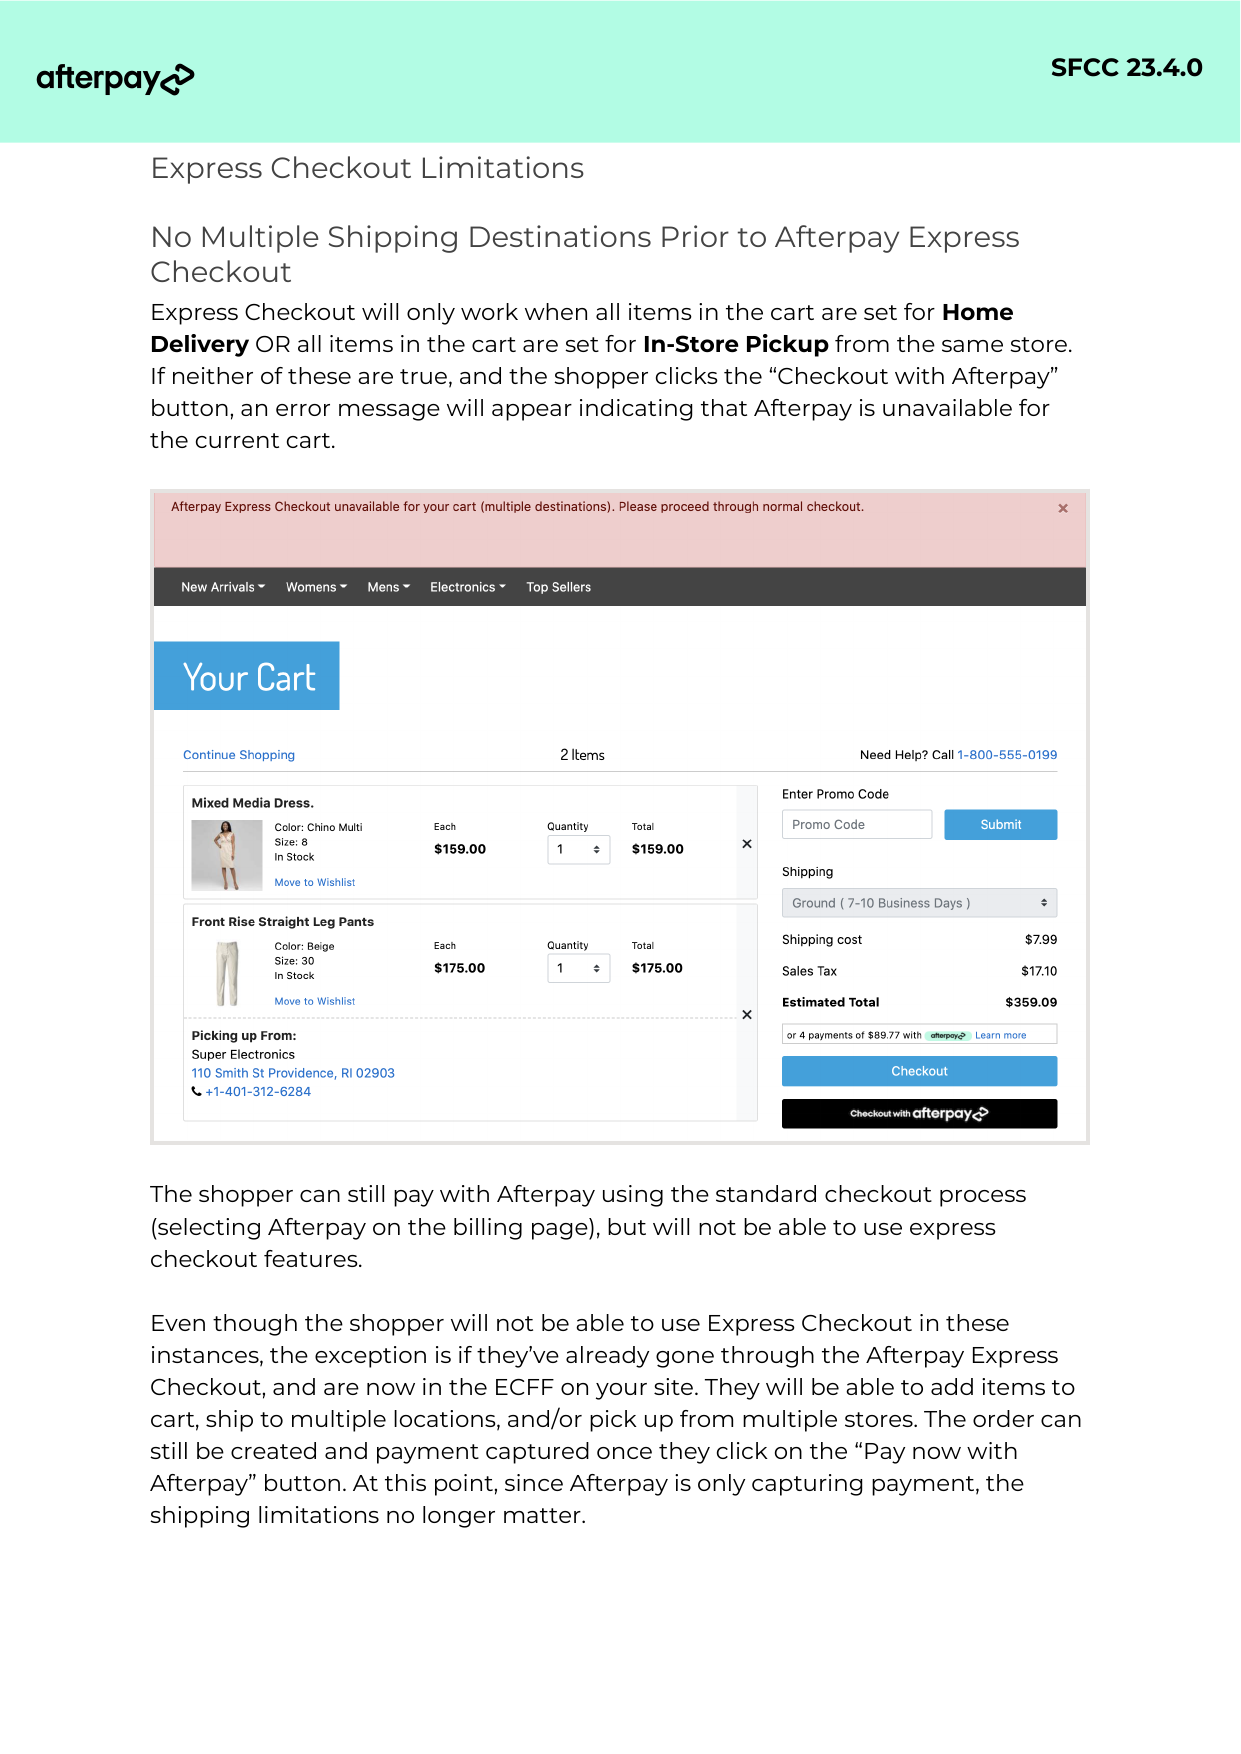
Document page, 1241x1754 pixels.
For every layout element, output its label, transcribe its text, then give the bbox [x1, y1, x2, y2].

subtitle No Multiple Shipping Destinations Prior to Afterpay Express Checkout [150, 219, 1090, 290]
subtitle Express Checkout Limitations [150, 150, 1090, 186]
text Even though the shopper will not be able to use Express Checkout in these instances, the exception is if they’ve already gone through the Afterpay Express Checkout, and are now in the ECFF on your site. They will be able to add items to cart, ship to multiple locations, and/or pick up from multiple stores. The order can still be created and payment captured once they click on the “Pay now with Afterpay” button. At this point, since Afterpay is only capturing payment, the shipping limitations no longer matter. [150, 1277, 1090, 1529]
picture [7, 40, 224, 103]
picture [154, 493, 1086, 1141]
text The shopper can still pay with Afterpay using the standard checkout process (selecting Afterpay on the billing page), but will not be able to use express checkout features. [150, 1181, 1090, 1273]
text Express Checkout will only work when all items in the cart are set for Home Delivery OR all items in the cart are set for In-Store Pickup from the same store. If neither of these are true, and the shopper clicks the “Checkout with Afterpay” button, an error message will appear indicating that Afterpay is unavailable for the current cart. [150, 298, 1090, 485]
